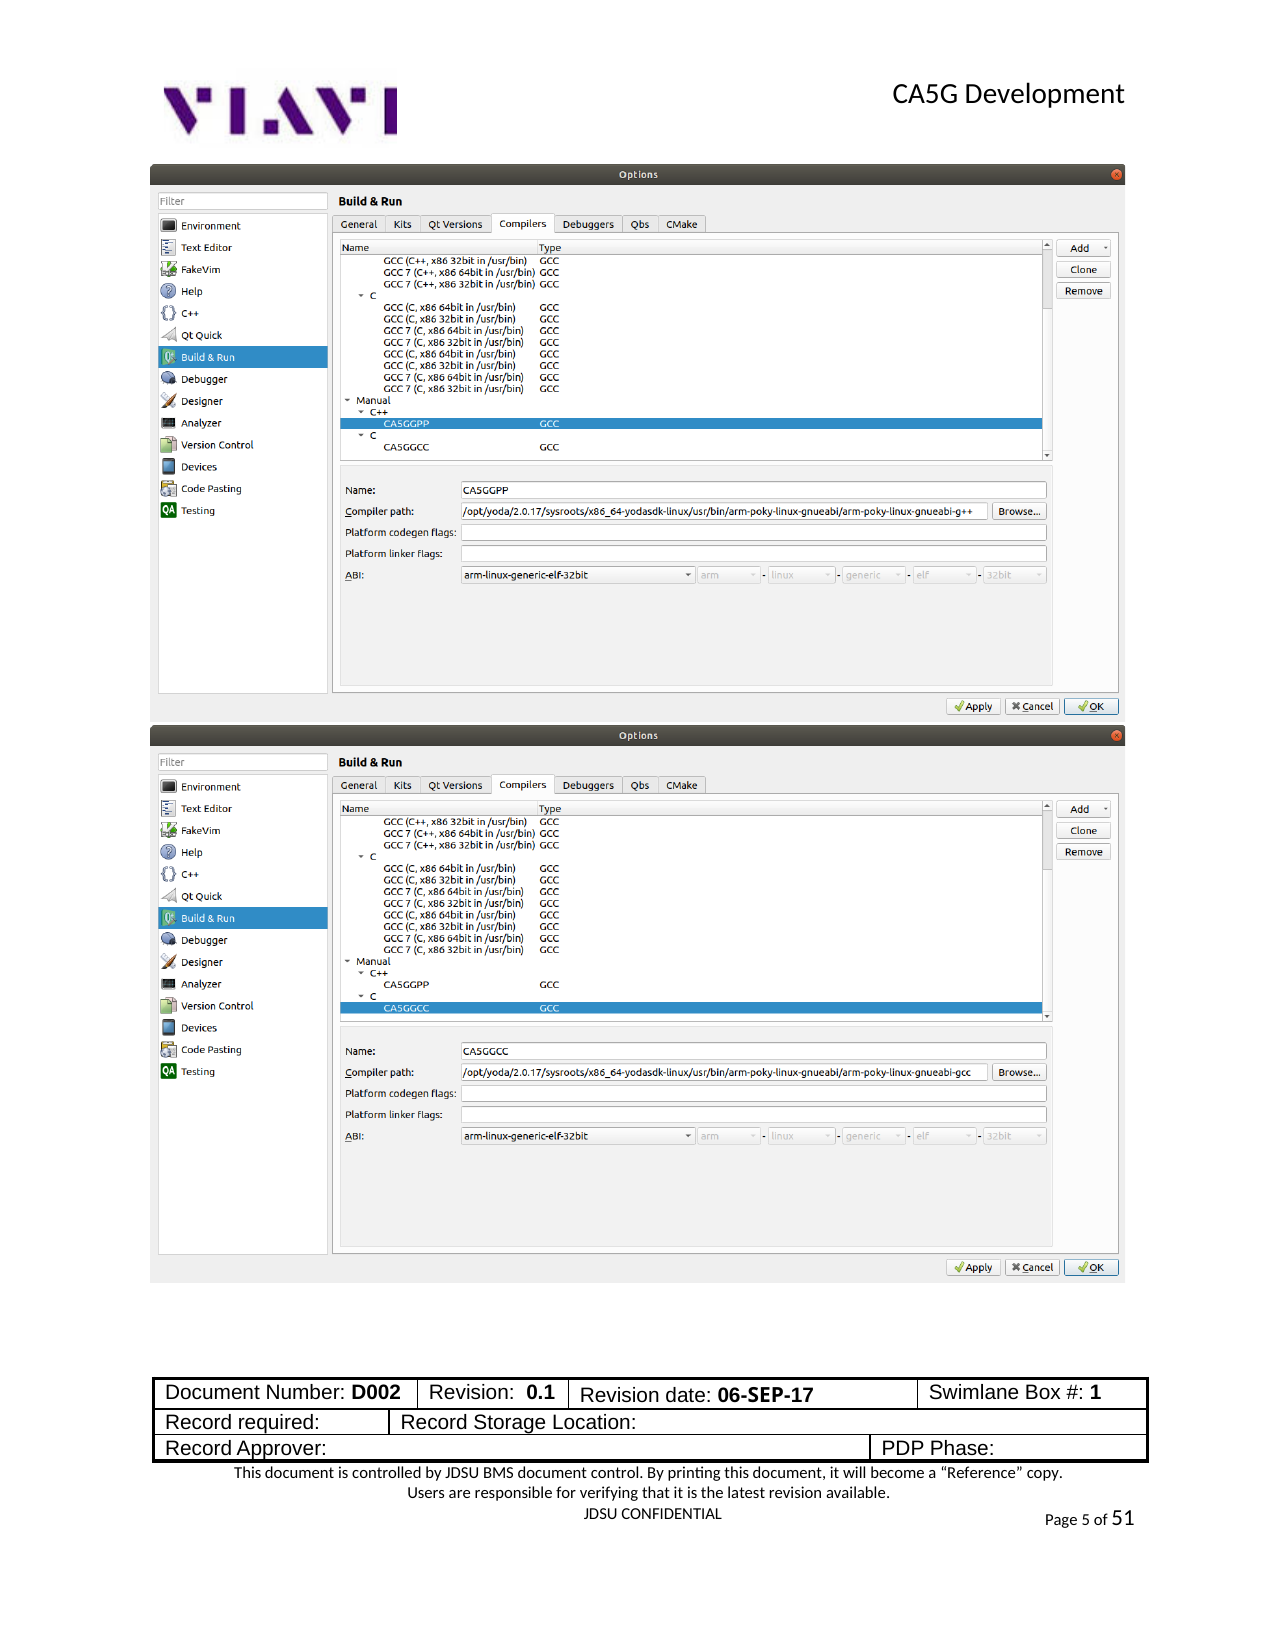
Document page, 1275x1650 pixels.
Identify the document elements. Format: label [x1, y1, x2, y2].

picture [150, 725, 1125, 1283]
picture [150, 164, 1125, 722]
picture [162, 68, 397, 146]
